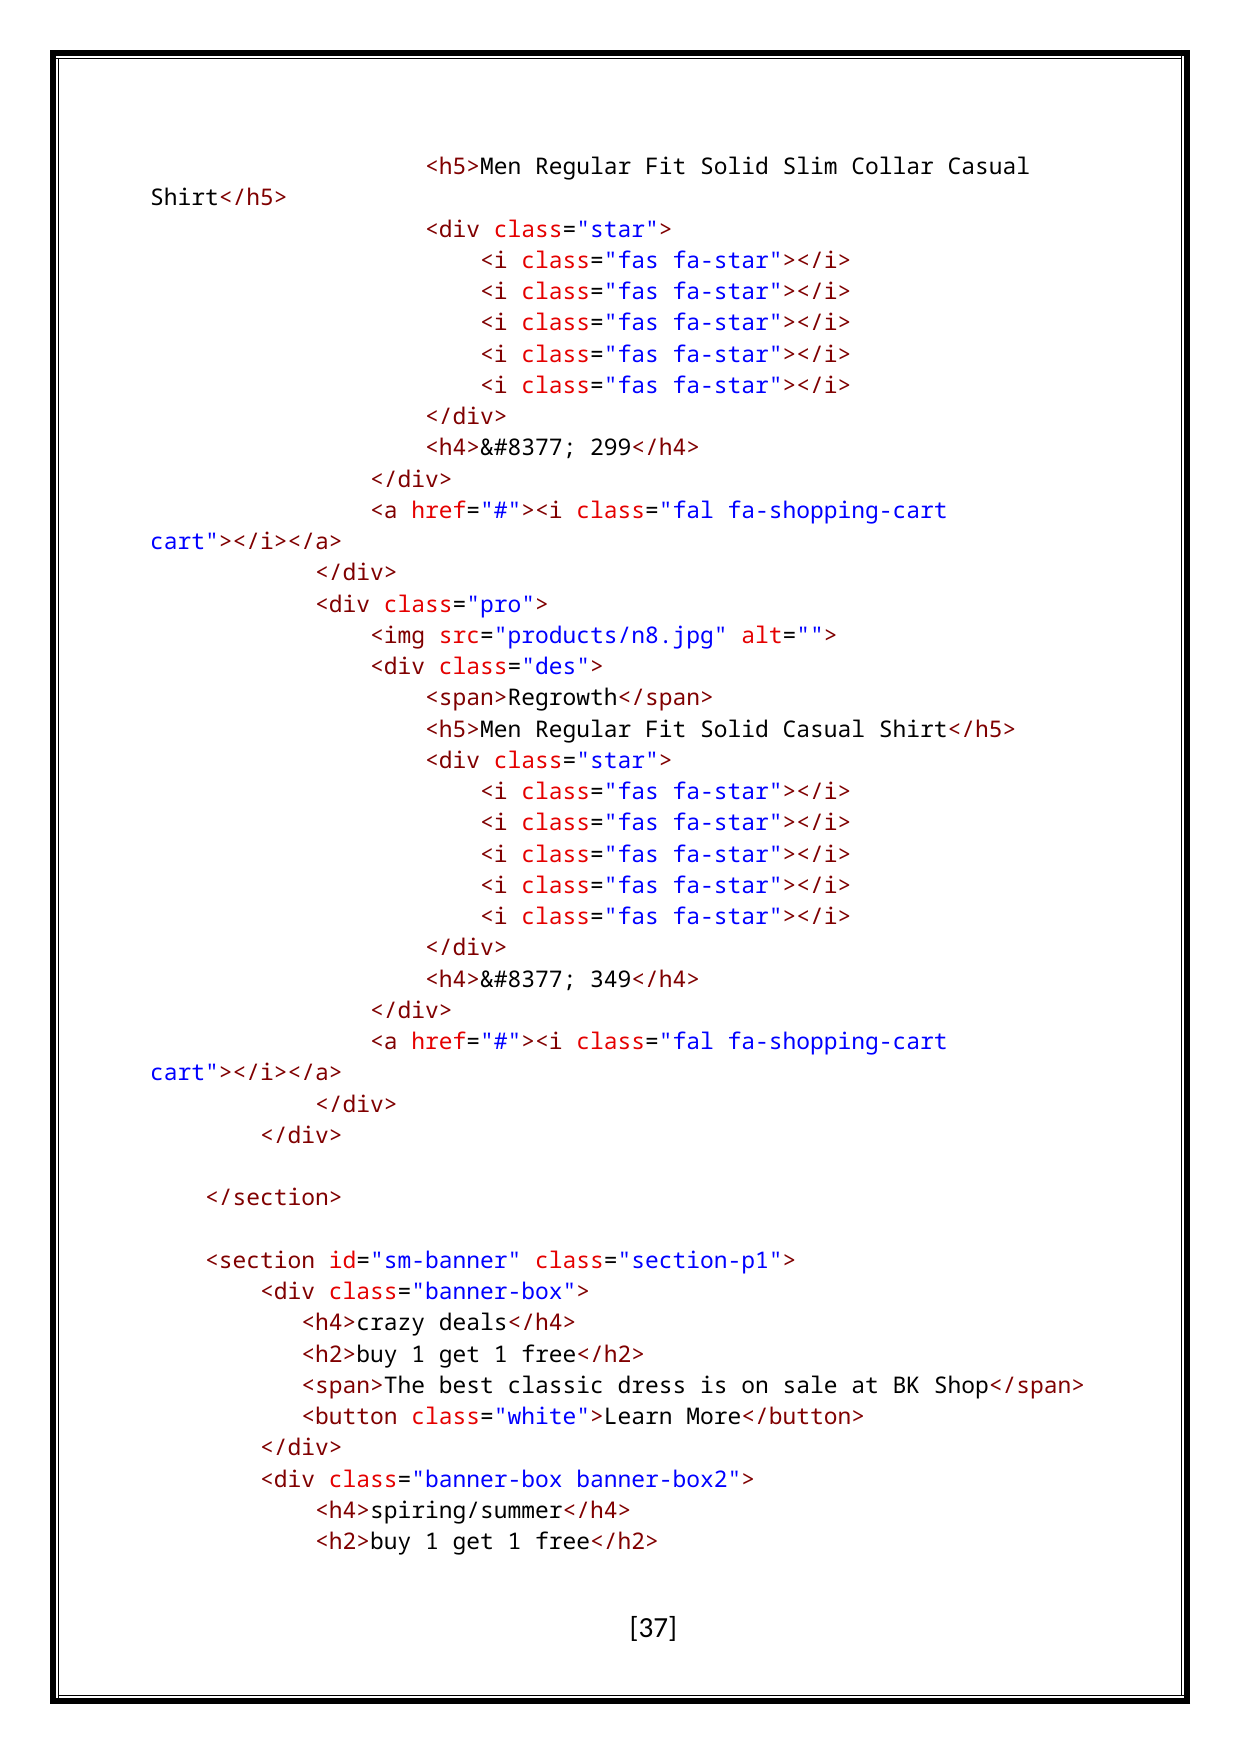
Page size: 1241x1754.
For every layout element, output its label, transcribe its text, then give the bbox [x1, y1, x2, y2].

text <a href="#"><i class="fal fa-shopping-cart cart"></i></a> [150, 494, 1090, 556]
text <h2>buy 1 get 1 free</h2> [150, 1337, 1090, 1369]
text <section id="sm-banner" class="section-p1"> [150, 1244, 1090, 1275]
text </div> [150, 1431, 1090, 1462]
text <h5>Men Regular Fit Solid Slim Collar Casual Shirt</h5> [150, 150, 1090, 212]
text <div class="star"> [150, 212, 1090, 244]
text <div class="des"> [150, 650, 1090, 681]
text <i class="fas fa-star"></i> [150, 900, 1090, 931]
text </div> [150, 1087, 1090, 1119]
text <i class="fas fa-star"></i> [150, 275, 1090, 306]
text </div> [150, 462, 1090, 494]
text </div> [150, 994, 1090, 1025]
text </div> [150, 556, 1090, 587]
text <a href="#"><i class="fal fa-shopping-cart cart"></i></a> [150, 1025, 1090, 1087]
text <h4>crazy deals</h4> [150, 1306, 1090, 1337]
text <h2>buy 1 get 1 free</h2> [150, 1525, 1090, 1556]
text <i class="fas fa-star"></i> [150, 369, 1090, 400]
text <h5>Men Regular Fit Solid Casual Shirt</h5> [150, 712, 1090, 744]
text <span>Regrowth</span> [150, 681, 1090, 712]
text <i class="fas fa-star"></i> [150, 806, 1090, 837]
text </div> [150, 400, 1090, 431]
text <button class="white">Learn More</button> [150, 1400, 1090, 1431]
text </div> [150, 1119, 1090, 1150]
text <div class="banner-box"> [150, 1275, 1090, 1306]
text <i class="fas fa-star"></i> [150, 306, 1090, 337]
text <i class="fas fa-star"></i> [150, 775, 1090, 806]
text <i class="fas fa-star"></i> [150, 869, 1090, 900]
text <i class="fas fa-star"></i> [150, 337, 1090, 369]
text </section> [150, 1181, 1090, 1212]
text <div class="pro"> [150, 587, 1090, 619]
text <i class="fas fa-star"></i> [150, 837, 1090, 869]
text </div> [150, 931, 1090, 962]
text <i class="fas fa-star"></i> [150, 244, 1090, 275]
text <h4>&#8377; 299</h4> [150, 431, 1090, 462]
text <div class="banner-box banner-box2"> [150, 1462, 1090, 1494]
text <h4>&#8377; 349</h4> [150, 962, 1090, 994]
text <div class="star"> [150, 744, 1090, 775]
text <h4>spiring/summer</h4> [150, 1494, 1090, 1525]
text <span>The best classic dress is on sale at BK Shop</span> [150, 1369, 1090, 1400]
text <img src="products/n8.jpg" alt=""> [150, 619, 1090, 650]
